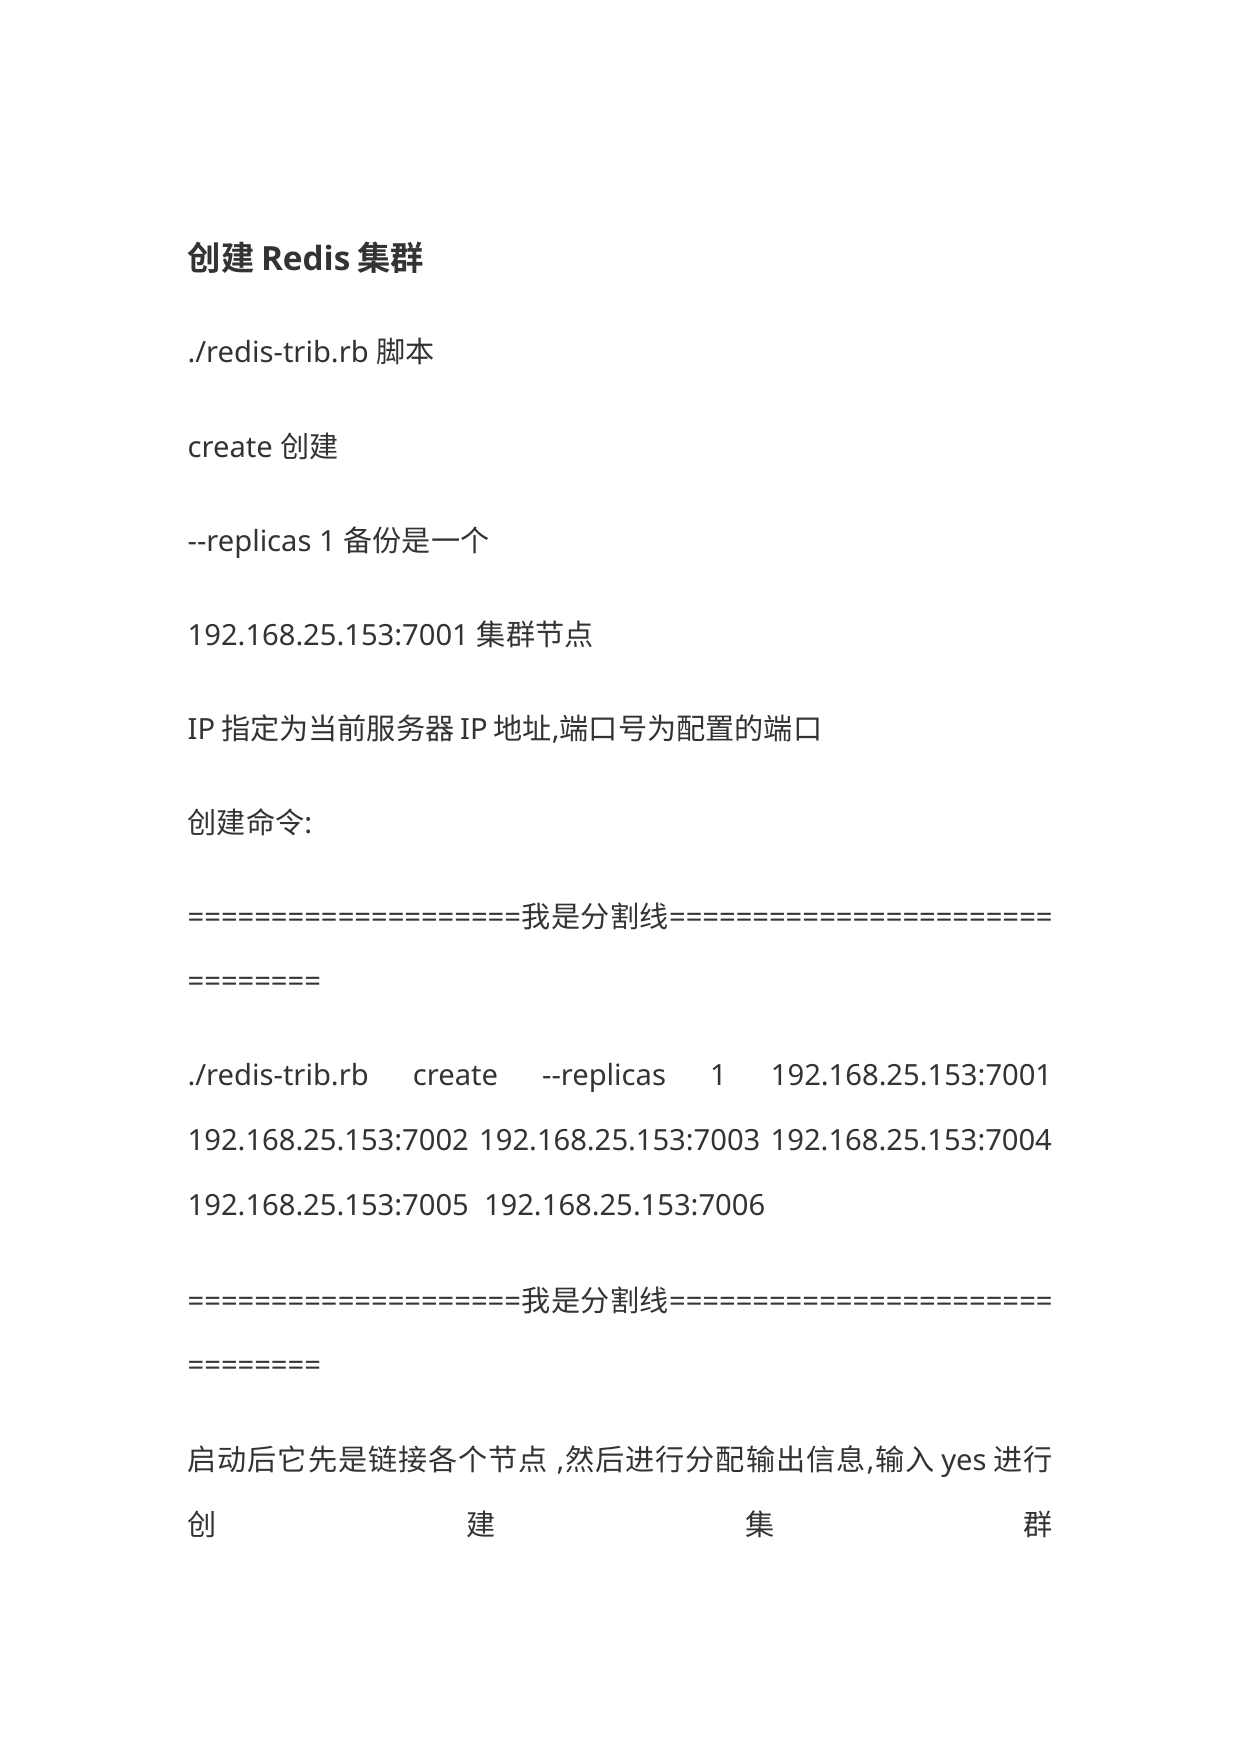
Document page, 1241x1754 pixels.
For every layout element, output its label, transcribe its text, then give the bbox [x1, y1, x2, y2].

text create 创建 [187, 412, 1053, 477]
text IP指定为当前服务器IP地址,端口号为配置的端口 [187, 694, 1053, 759]
text --replicas 1 备份是一个 [187, 506, 1053, 571]
text ./redis-trib.rb create --replicas 1 192.168.25.153:7001 192.168.25.153:7002 192.168.25.153:7003 192.168.25.153:7004 192.168.25.153:7005 192.168.25.153:7006 [187, 1042, 1053, 1237]
text ====================我是分割线=============================== [187, 883, 1053, 1013]
text 192.168.25.153:7001 集群节点 [187, 600, 1053, 665]
text 创建Redis集群 [187, 224, 1053, 289]
text ====================我是分割线=============================== [187, 1266, 1053, 1396]
text ./redis-trib.rb 脚本 [187, 318, 1053, 383]
text 创建命令: [187, 789, 1053, 854]
text 启动后它先是链接各个节点 ,然后进行分配输出信息,输入yes进行创建集群 [187, 1425, 1053, 1555]
